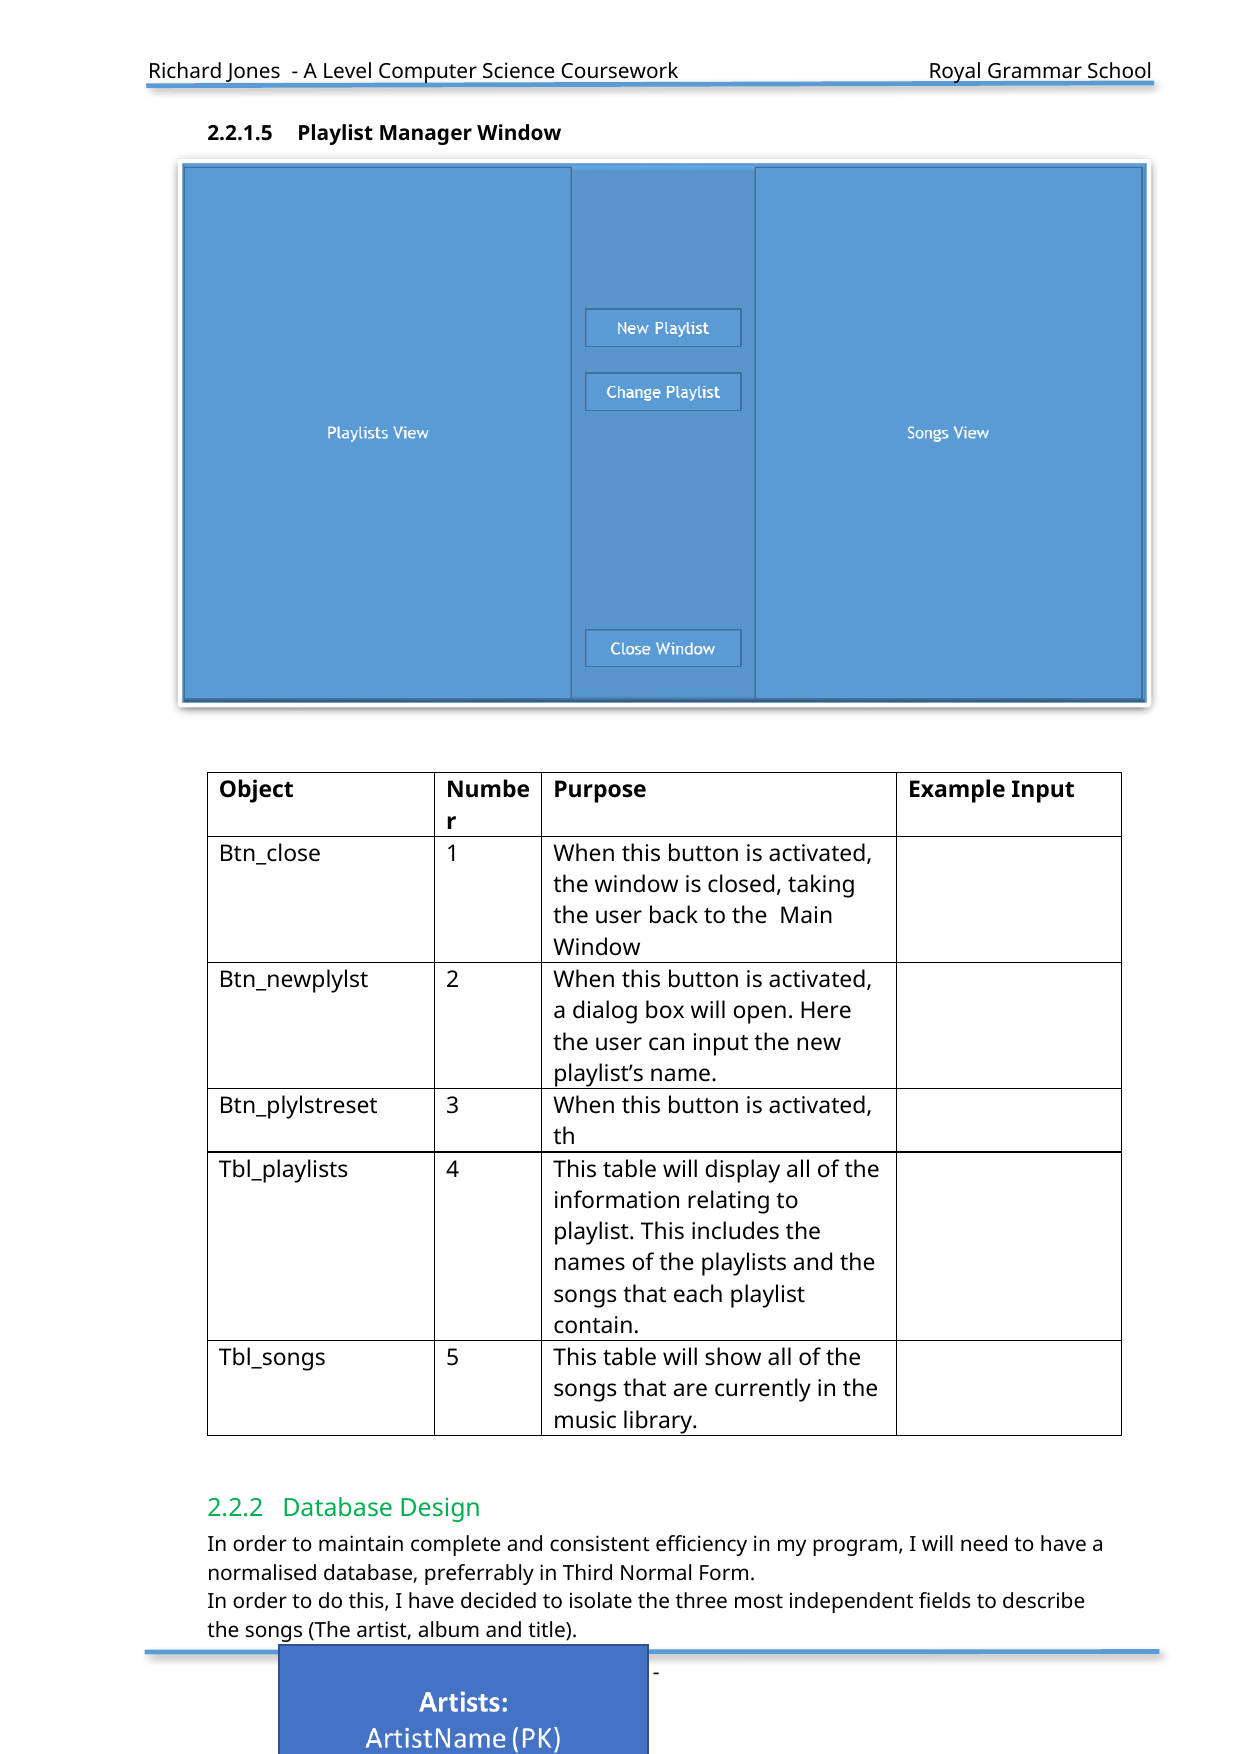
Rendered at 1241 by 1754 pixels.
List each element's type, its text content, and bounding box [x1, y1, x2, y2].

table_cell [897, 963, 1121, 1088]
table_cell This table will show all of the songs that are currently in the music library. [542, 1341, 896, 1435]
table_cell This table will display all of the information relating to playlist. This includes the names of the playlists and the songs that each playlist contain. [542, 1153, 896, 1340]
picture [165, 147, 1158, 720]
table_cell When this button is activated, th [542, 1089, 896, 1151]
table_cell 5 [435, 1341, 541, 1435]
table_header Number [435, 773, 541, 836]
table_cell 4 [435, 1153, 541, 1340]
table_cell Btn_newplylst [208, 963, 434, 1088]
table_cell When this button is activated, the window is closed, taking the user back to the Main Window [542, 837, 896, 962]
table_header Object [208, 773, 434, 836]
table_cell Btn_close [208, 837, 434, 962]
table_cell [897, 1153, 1121, 1340]
table_cell When this button is activated, a dialog box will open. Here the user can input the new playlist’s name. [542, 963, 896, 1088]
table_cell 3 [435, 1089, 541, 1151]
table_cell Tbl_playlists [208, 1153, 434, 1340]
table_header Purpose [542, 773, 896, 836]
text In order to maintain complete and consistent efficiency in my program, I will need to have a normalised database, preferrably in Third Normal Form. [207, 1529, 1122, 1586]
subtitle Playlist Manager Window [207, 118, 1122, 147]
text In order to do this, I have decided to isolate the three most independent fields to describe the songs (The artist, album and title). [207, 1586, 1122, 1643]
table_cell Tbl_songs [208, 1341, 434, 1435]
table_cell [897, 1089, 1121, 1151]
table_cell Btn_plylstreset [208, 1089, 434, 1151]
table_cell 1 [435, 837, 541, 962]
table_cell [897, 1341, 1121, 1435]
table_cell [897, 837, 1121, 962]
picture [278, 1644, 1052, 1754]
subtitle Database Design [207, 1489, 1122, 1523]
table_header Example Input [897, 773, 1121, 836]
table_cell 2 [435, 963, 541, 1088]
